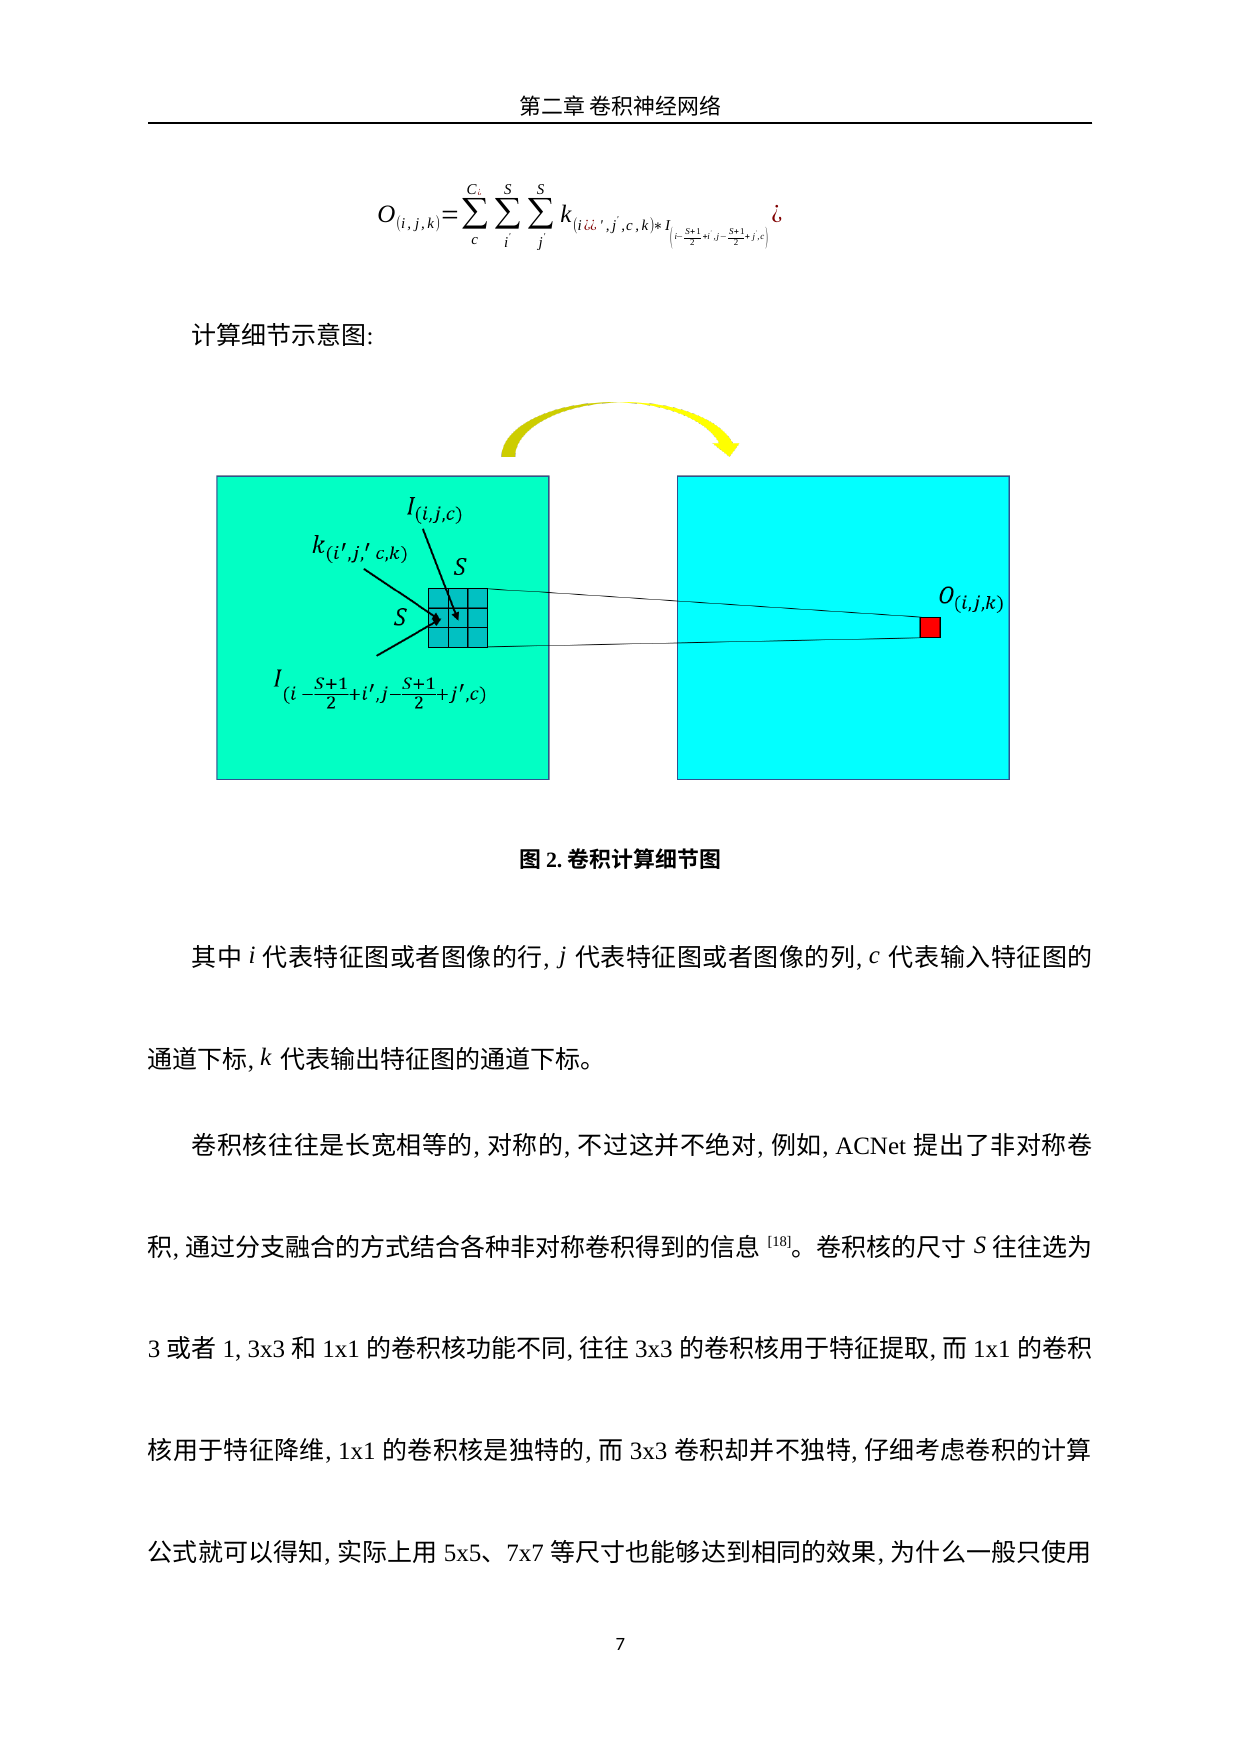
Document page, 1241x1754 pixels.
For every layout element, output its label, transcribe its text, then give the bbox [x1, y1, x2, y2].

picture [216, 402, 1024, 780]
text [148, 1109, 1092, 1585]
text 图2. 卷积计算细节图 [148, 841, 1092, 875]
text 其中 代表特征图或者图像的行, 代表特征图或者图像的列, 代表输入特征图的通道下标, 代表输出特征图的通道下标。 [148, 921, 1092, 1091]
text (1) [148, 164, 1092, 266]
text 计算细节示意图: [148, 299, 1092, 367]
